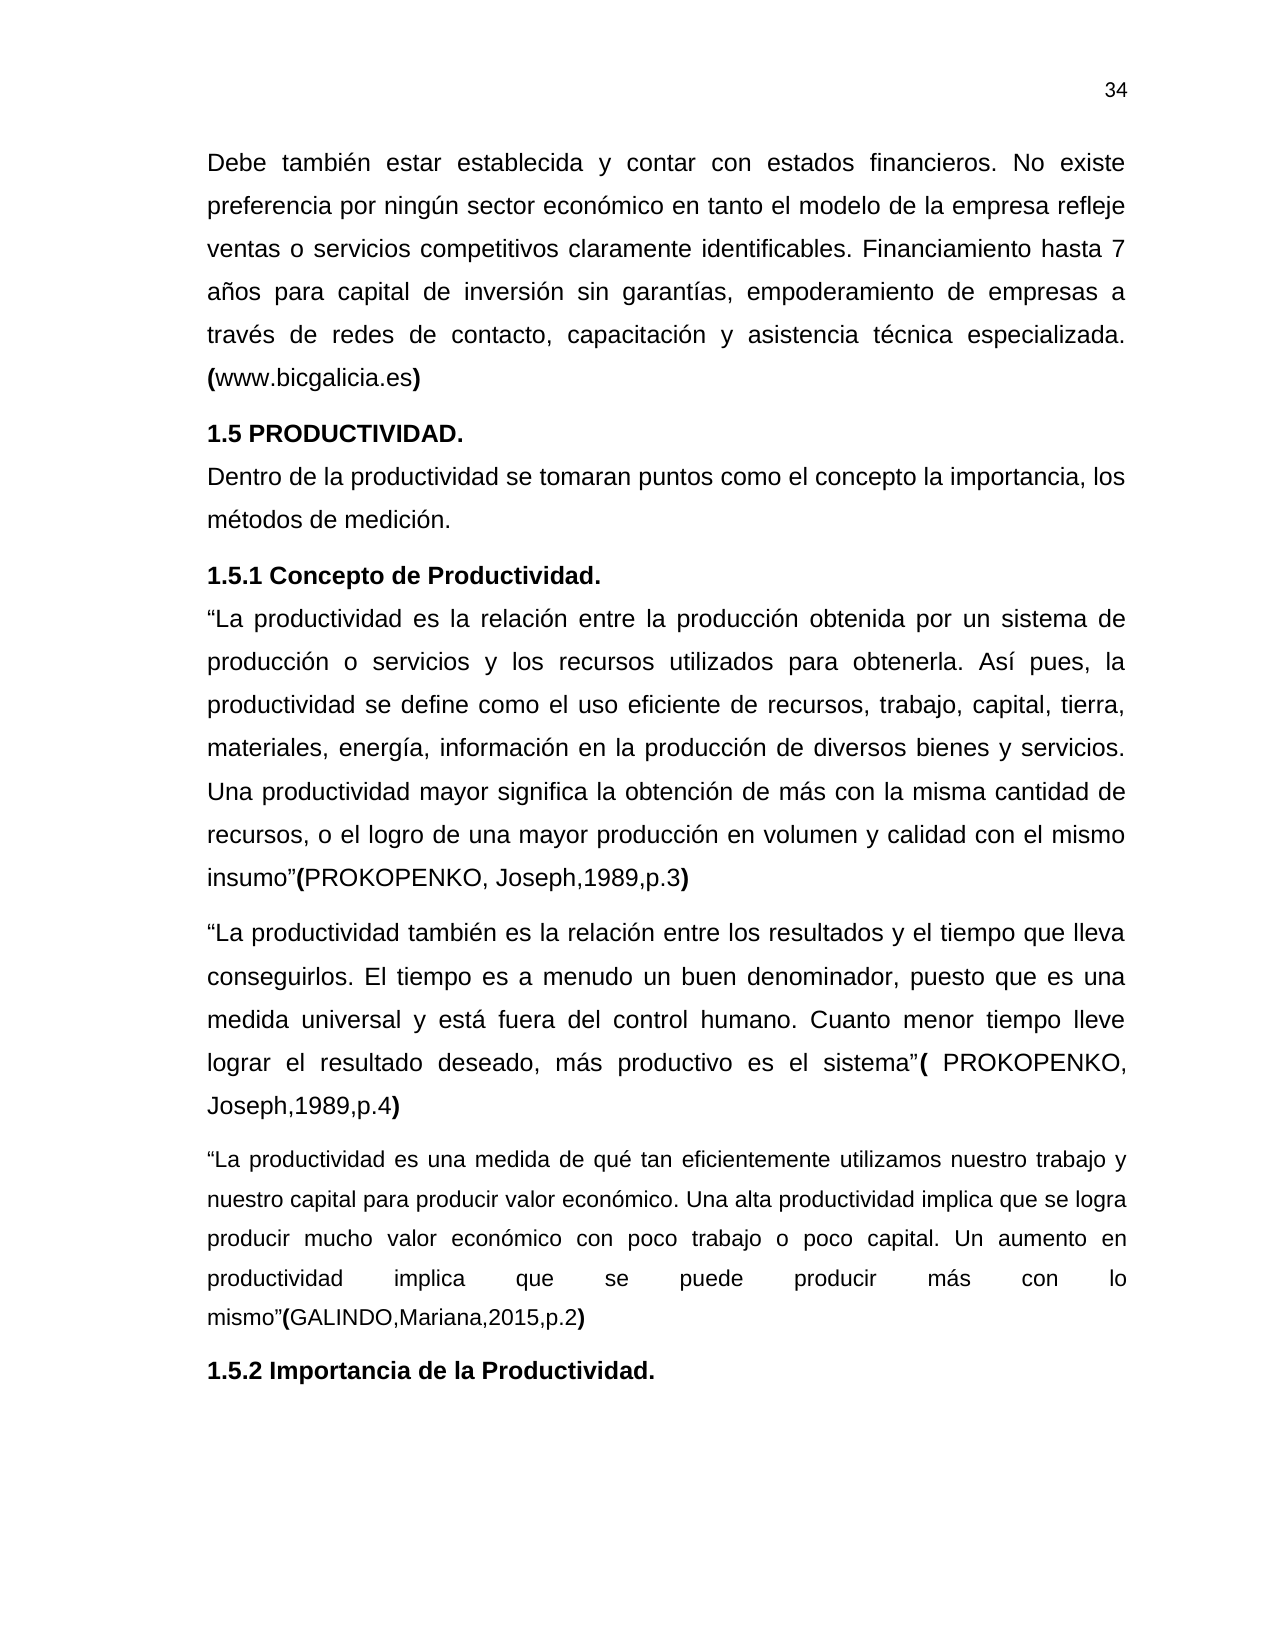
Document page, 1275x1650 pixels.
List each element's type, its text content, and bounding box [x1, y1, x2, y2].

text “La productividad también es la relación entre los resultados y el tiempo que lleva conseguirlos. El tiempo es a menudo un buen denominador, puesto que es una medida universal y está fuera del control humano. Cuanto menor tiempo lleve lograr el resultado deseado, más productivo es el sistema”( PROKOPENKO, Joseph,1989,p.4) [207, 918, 1127, 1119]
text “La productividad es una medida de qué tan eficientemente utilizamos nuestro trabajo y nuestro capital para producir valor económico. Una alta productividad implica que se logra producir mucho valor económico con poco trabajo o poco capital. Un aumento en productividad implica que se puede producir más con lo mismo”(GALINDO,Mariana,2015,p.2) [207, 1146, 1127, 1331]
text 1.5 PRODUCTIVIDAD. [207, 419, 1127, 448]
text 1.5.1 Concepto de Productividad. [207, 561, 1127, 589]
text Debe también estar establecida y contar con estados financieros. No existe preferencia por ningún sector económico en tanto el modelo de la empresa refleje ventas o servicios competitivos claramente identificables. Financiamiento hasta 7 años para capital de inversión sin garantías, empoderamiento de empresas a través de redes de contacto, capacitación y asistencia técnica especializada. (www.bicgalicia.es) [207, 148, 1127, 392]
text 1.5.2 Importancia de la Productividad. [207, 1356, 1127, 1385]
text “La productividad es la relación entre la producción obtenida por un sistema de producción o servicios y los recursos utilizados para obtenerla. Así pues, la productividad se define como el uso eficiente de recursos, trabajo, capital, tierra, materiales, energía, información en la producción de diversos bienes y servicios. Una productividad mayor significa la obtención de más con la misma cantidad de recursos, o el logro de una mayor producción en volumen y calidad con el mismo insumo”(PROKOPENKO, Joseph,1989,p.3) [207, 604, 1127, 891]
text Dentro de la productividad se tomaran puntos como el concepto la importancia, los métodos de medición. [207, 462, 1127, 534]
